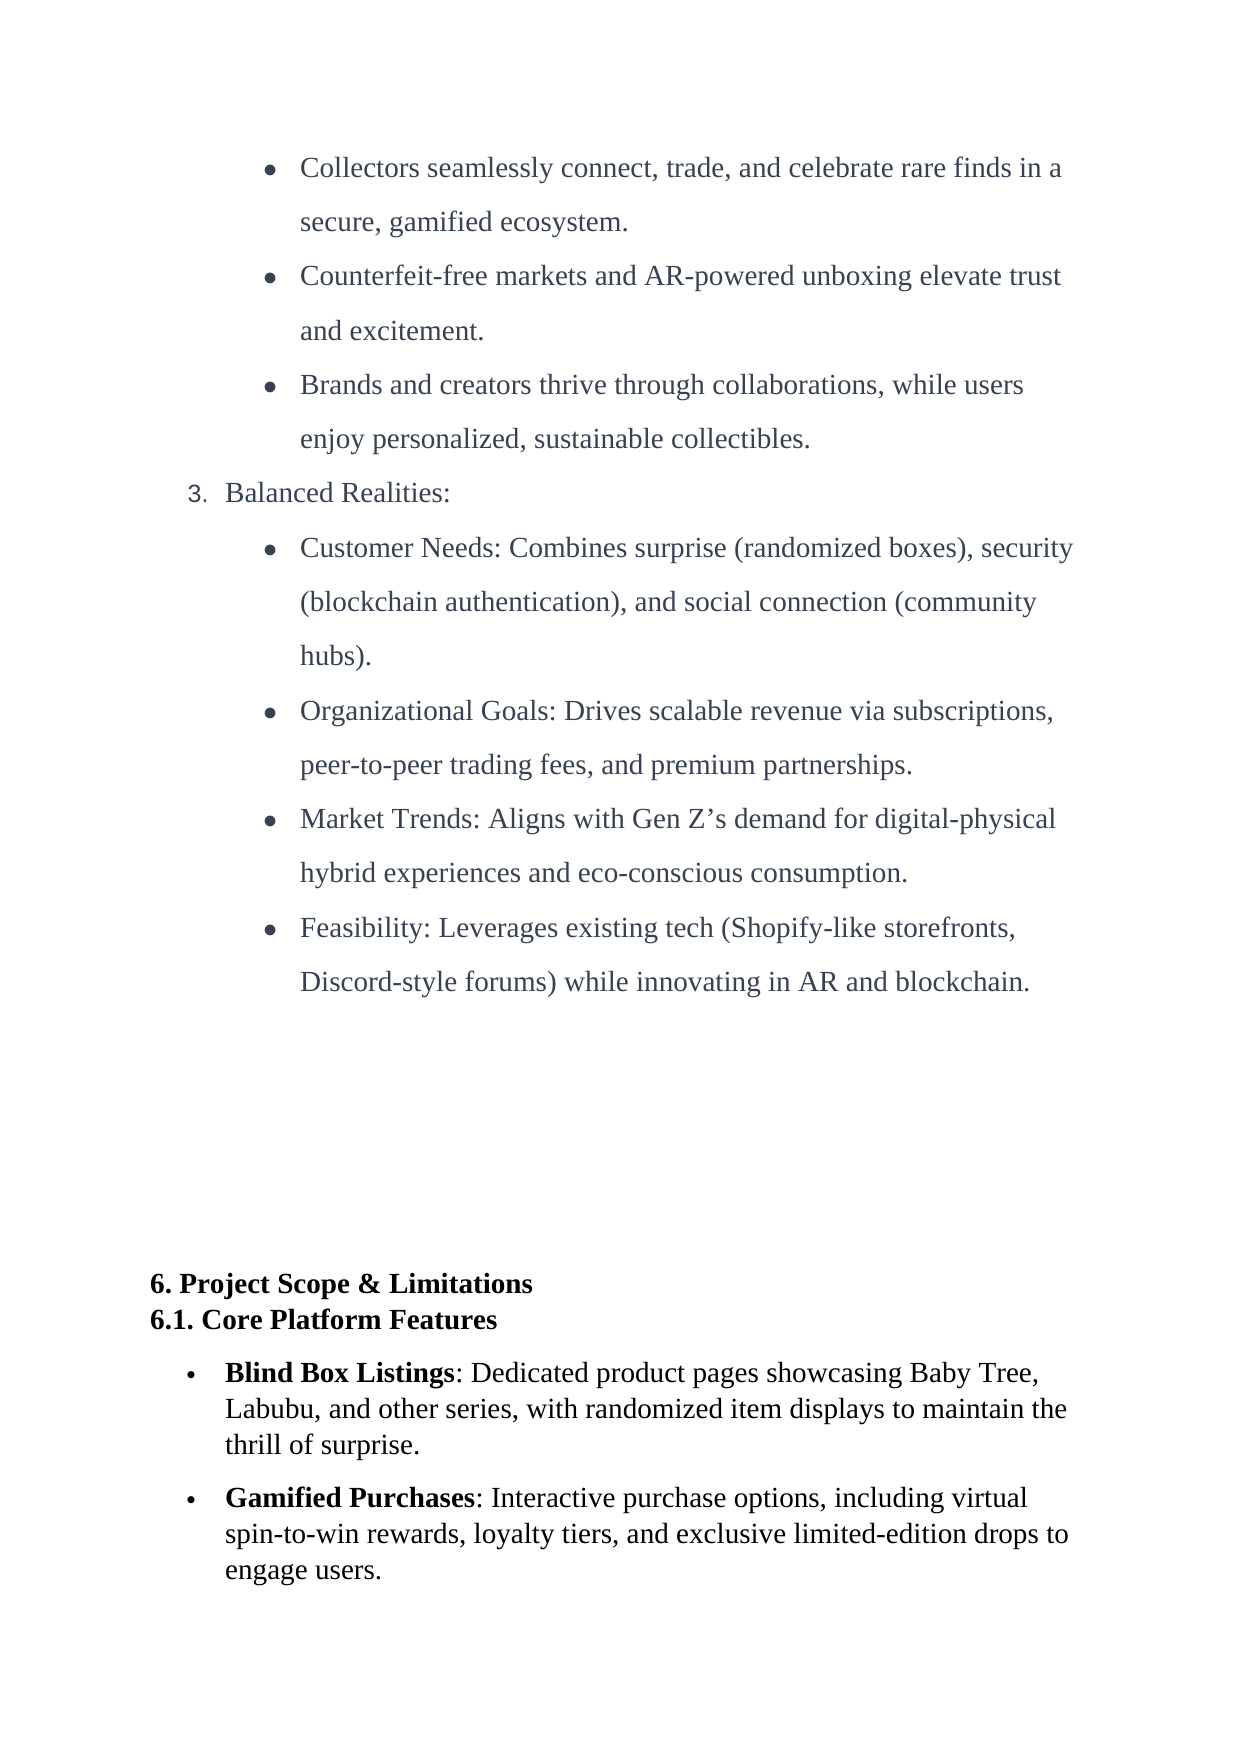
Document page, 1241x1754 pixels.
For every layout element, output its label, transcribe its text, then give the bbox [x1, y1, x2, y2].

list Gamified Purchases: Interactive purchase options, including virtual spin-to-win rewards, loyalty tiers, and exclusive limited-edition drops to engage users. [187, 1480, 1093, 1586]
list Balanced Realities: [187, 476, 1093, 509]
subtitle 6. Project Scope & Limitations [150, 1266, 1093, 1299]
list Feasibility: Leverages existing tech (Shopify-like storefronts, Discord-style forums) while innovating in AR and blockchain. [262, 910, 1093, 998]
list Counterfeit-free markets and AR-powered unboxing elevate trust and excitement. [262, 258, 1093, 346]
list Collectors seamlessly connect, trade, and celebrate rare finds in a secure, gamified ecosystem. [262, 150, 1093, 238]
list Market Trends: Aligns with Gen Z’s demand for digital-physical hybrid experiences and eco-conscious consumption. [262, 801, 1093, 889]
list Customer Needs: Combines surprise (randomized boxes), security (blockchain authentication), and social connection (community hubs). [262, 530, 1093, 672]
list Brands and creators thrive through collaborations, while users enjoy personalized, sustainable collectibles. [262, 367, 1093, 455]
text 6.1. Core Platform Features [150, 1302, 1093, 1335]
list Organizational Goals: Drives scalable revenue via subscriptions, peer-to-peer trading fees, and premium partnerships. [262, 693, 1093, 781]
list Blind Box Listings: Dedicated product pages showcasing Baby Tree, Labubu, and other series, with randomized item displays to maintain the thrill of surprise. [187, 1355, 1093, 1461]
